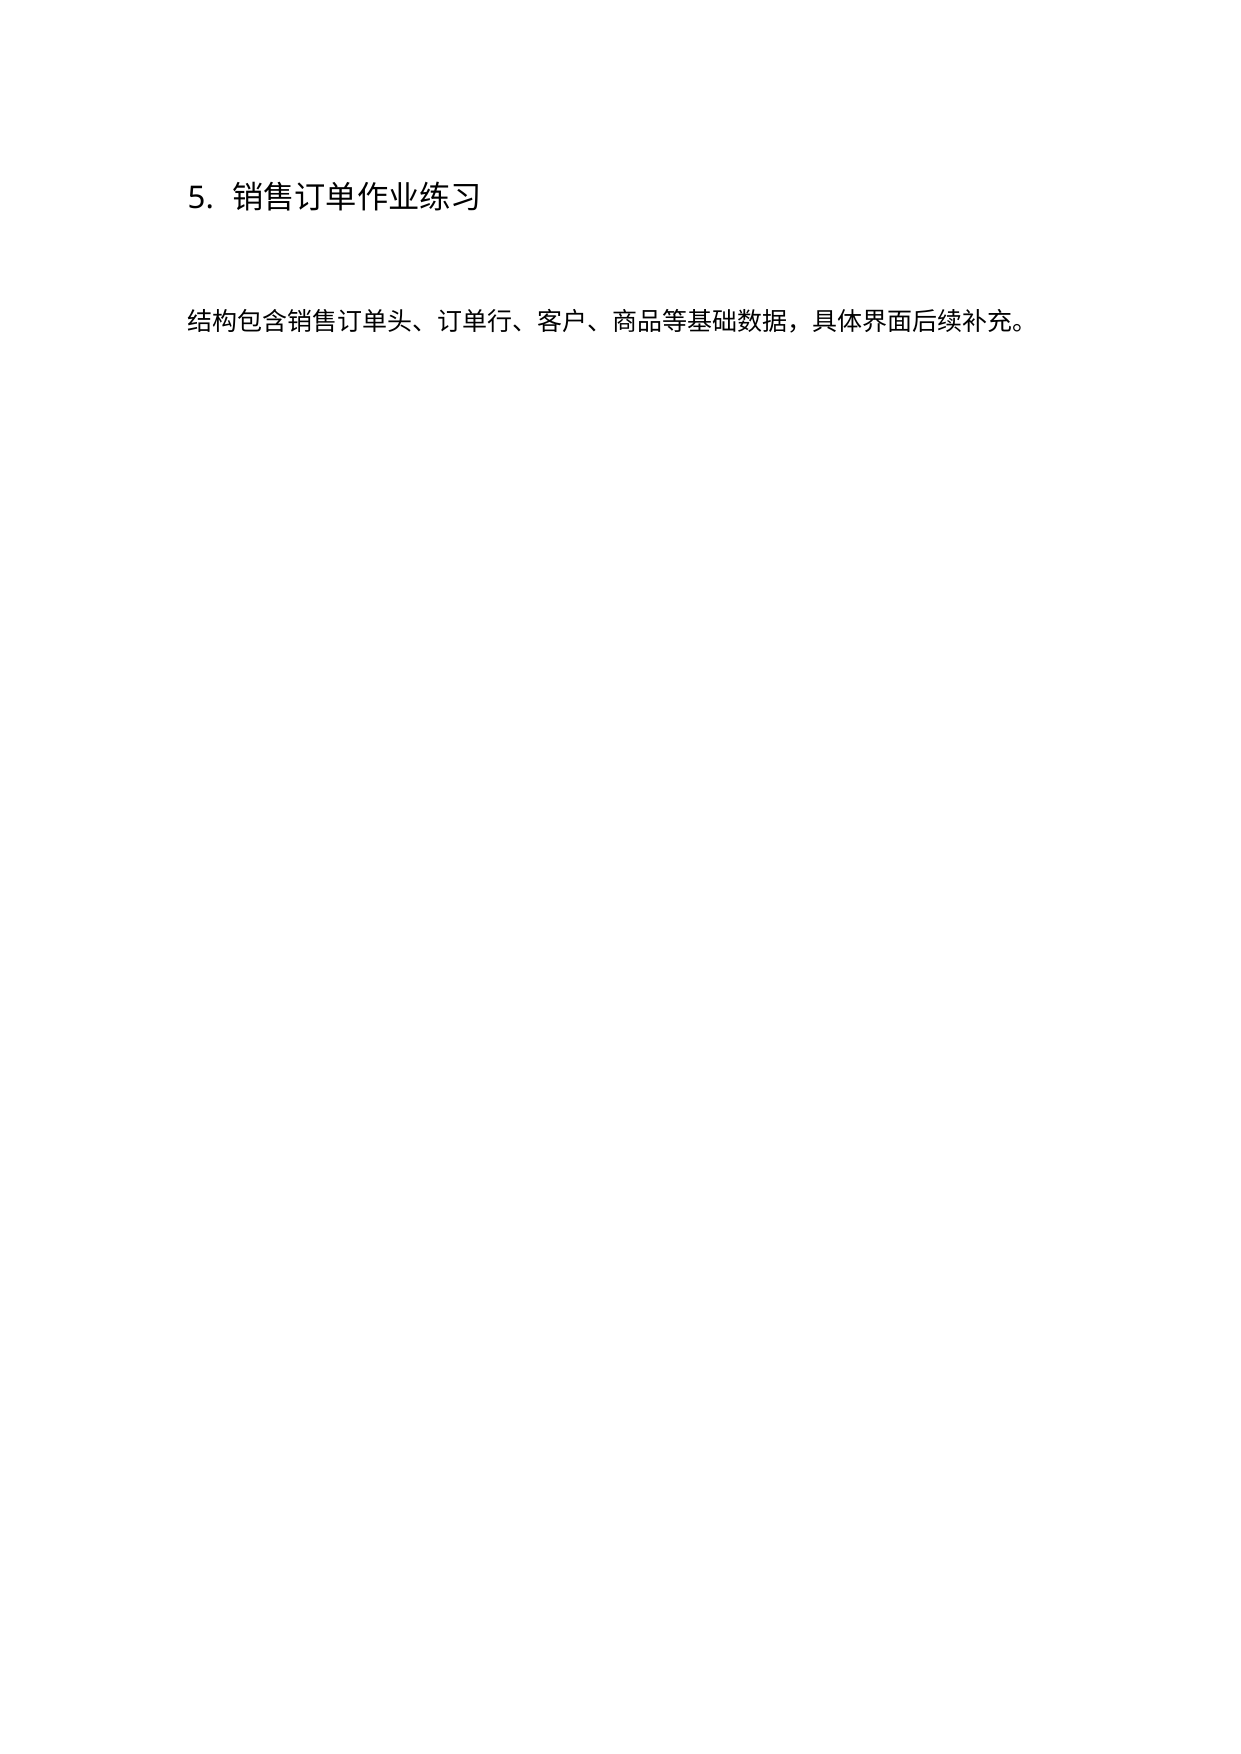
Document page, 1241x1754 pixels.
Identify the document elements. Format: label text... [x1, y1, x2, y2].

text 结构包含销售订单头、订单行、客户、商品等基础数据，具体界面后续补充。 [187, 287, 1053, 352]
subtitle 销售订单作业练习 [187, 162, 1053, 227]
